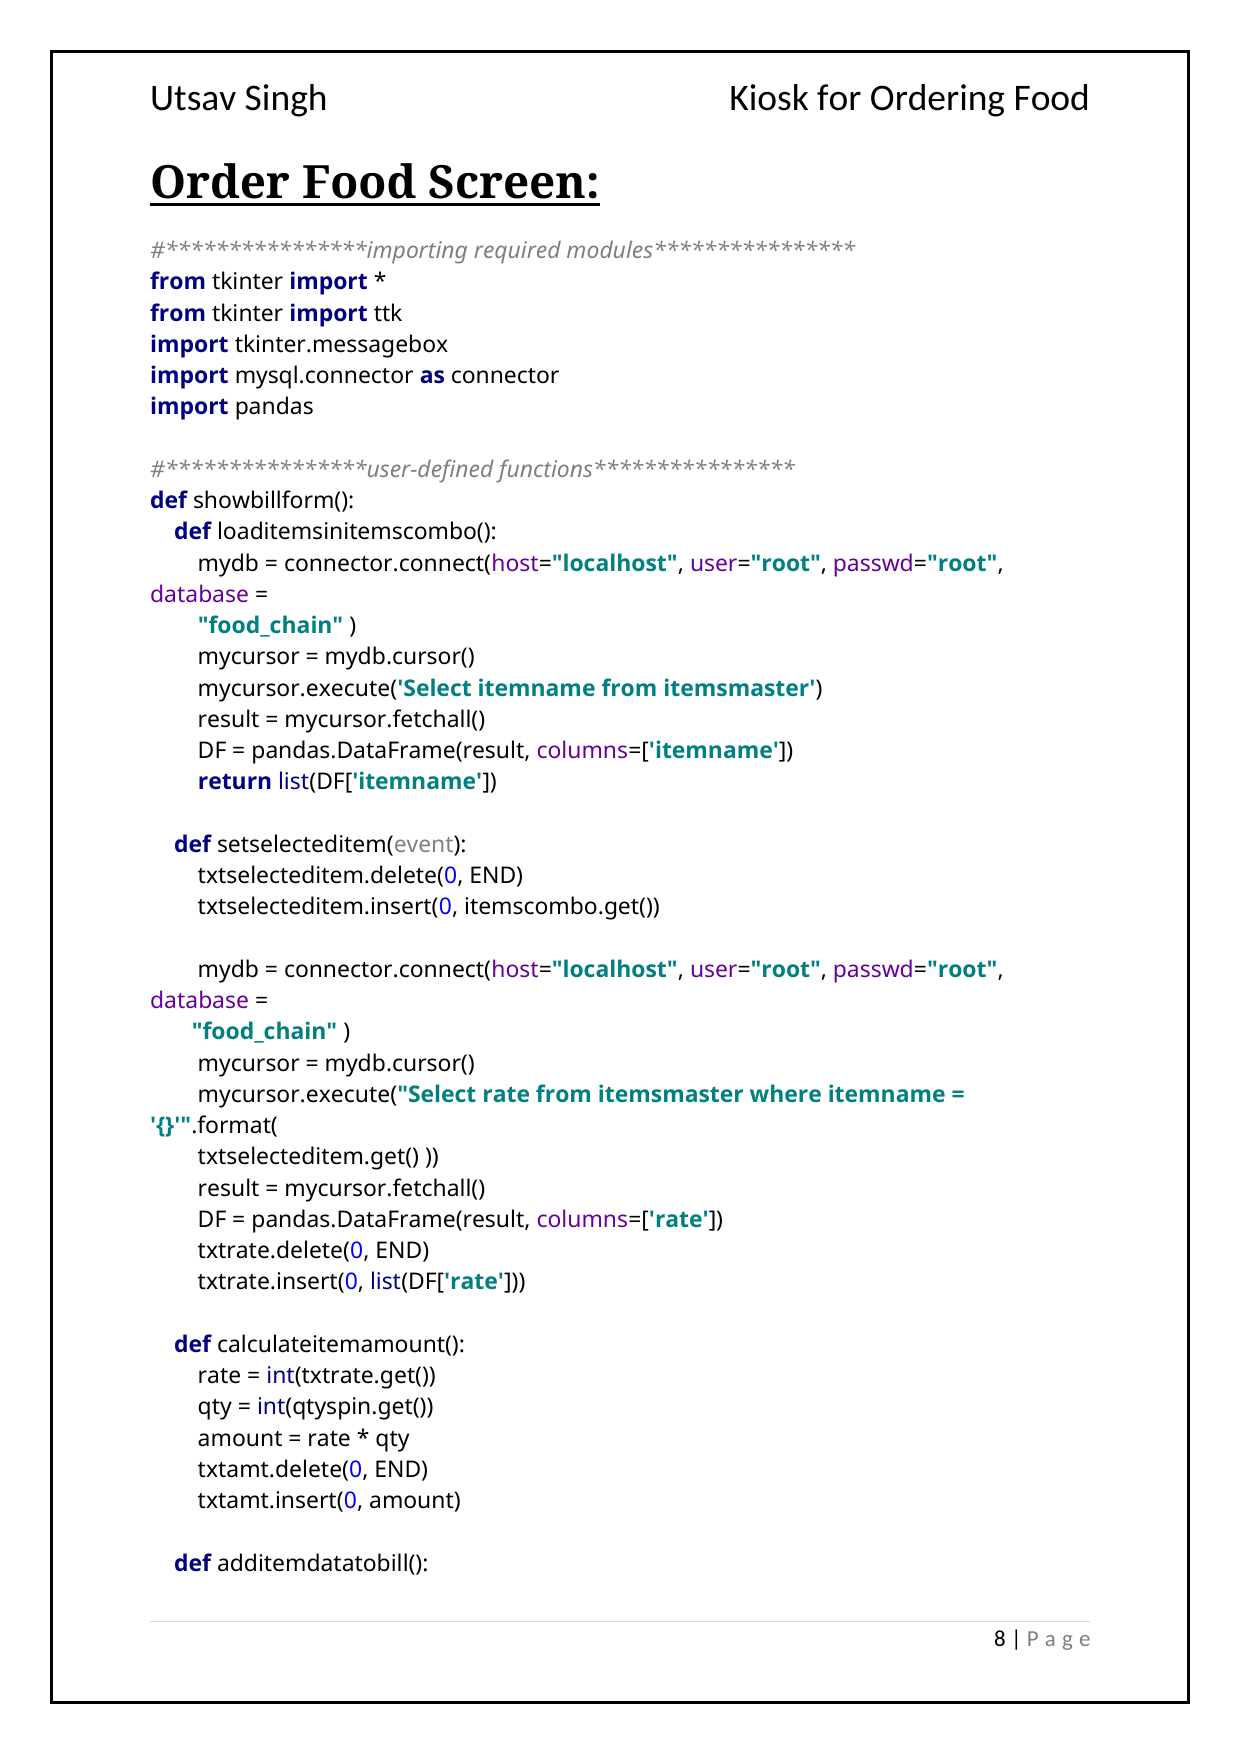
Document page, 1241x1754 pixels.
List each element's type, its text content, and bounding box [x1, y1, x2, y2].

text "food_chain" ) mycursor = mydb.cursor() mycursor.execute("Select rate from itemsmaster where itemname = '{}'".format( [150, 1015, 1090, 1140]
text Order Food Screen: [150, 150, 1090, 212]
text "food_chain" ) mycursor = mydb.cursor() mycursor.execute('Select itemname from itemsmaster') result = mycursor.fetchall() DF = pandas.DataFrame(result, columns=['itemname']) return list(DF['itemname']) def setselecteditem(event): txtselecteditem.delete(0, END) txtselecteditem.insert(0, itemscombo.get()) mydb = connector.connect(host="localhost", user="root", passwd="root", database = [150, 609, 1090, 1015]
text #****************importing required modules**************** from tkinter import * from tkinter import ttk import tkinter.messagebox import mysql.connector as connector import pandas #****************user-defined functions**************** def showbillform(): def loaditemsinitemscombo(): mydb = connector.connect(host="localhost", user="root", passwd="root", database = [150, 234, 1090, 609]
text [150, 1140, 1090, 1578]
